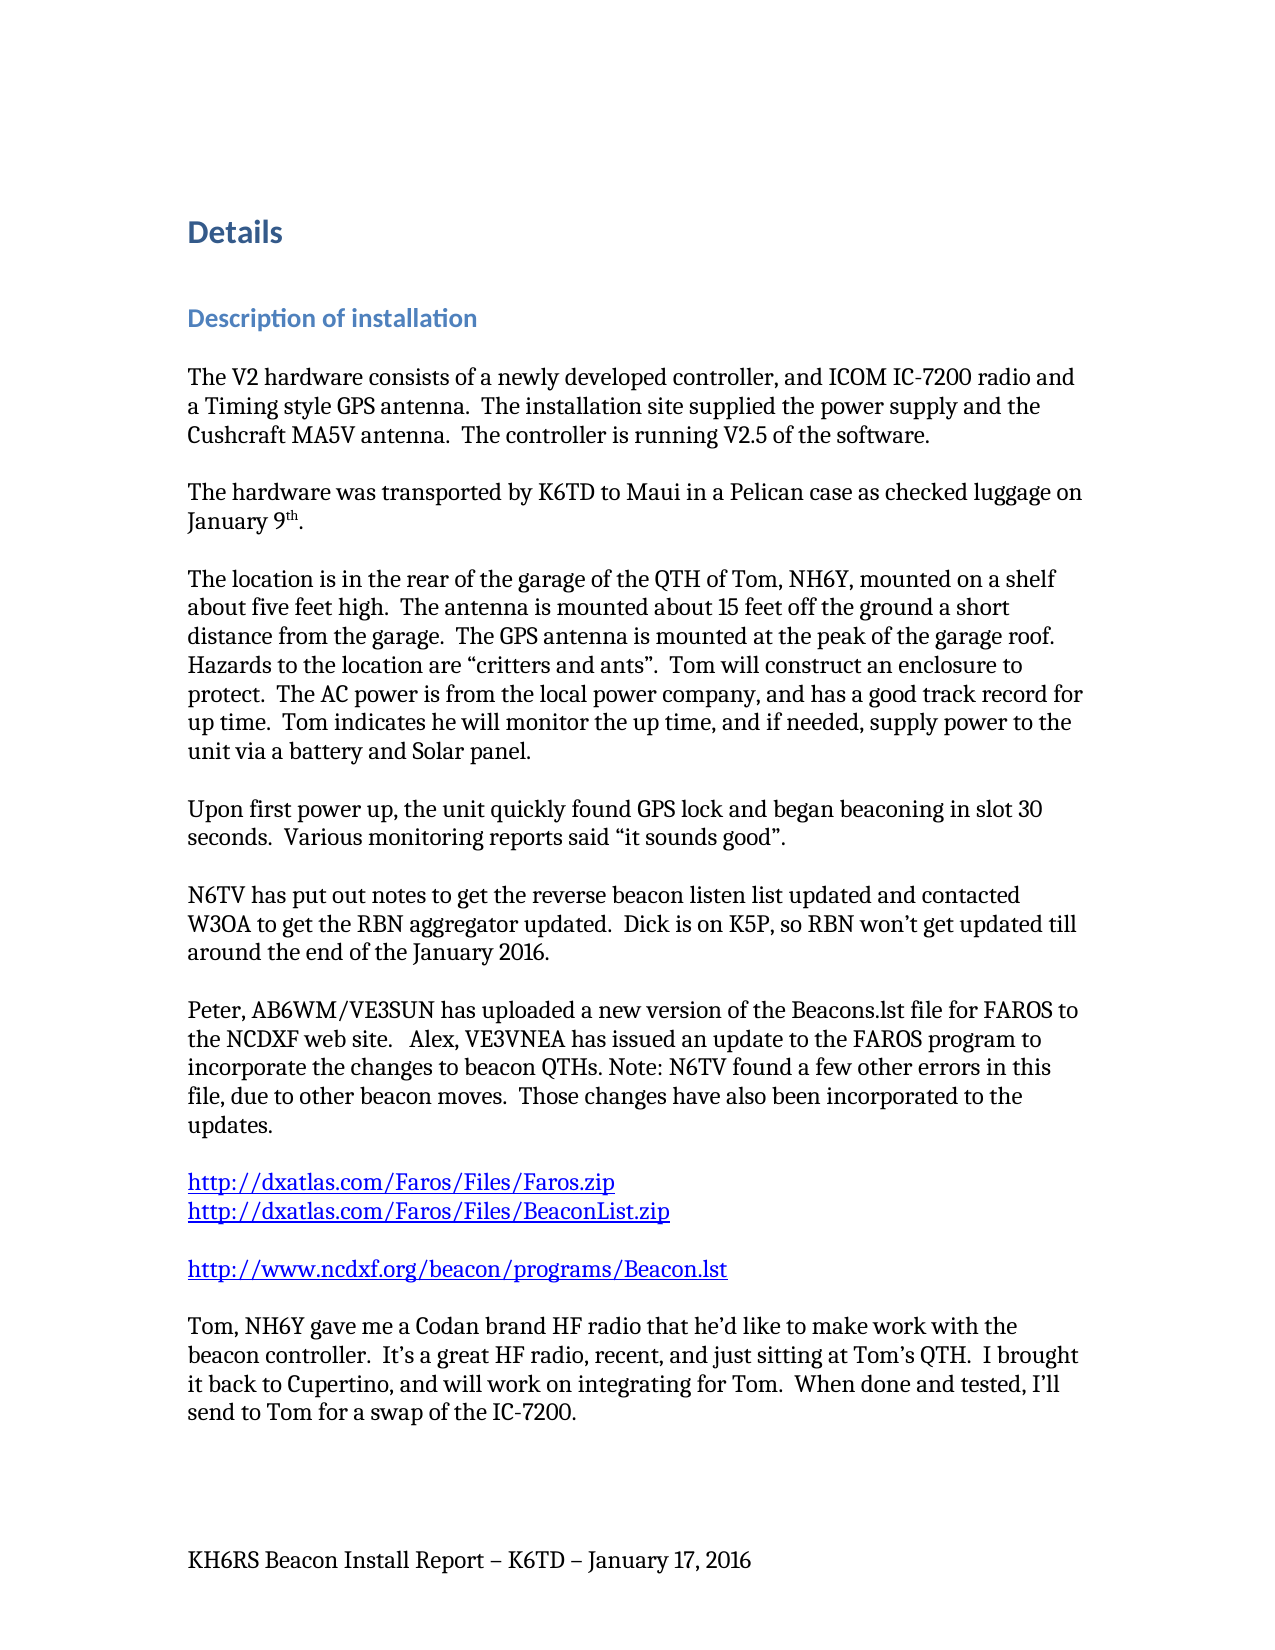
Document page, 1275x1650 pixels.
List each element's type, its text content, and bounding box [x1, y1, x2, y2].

text The V2 hardware consists of a newly developed controller, and ICOM IC-7200 radio and a Timing style GPS antenna. The installation site supplied the power supply and the Cushcraft MA5V antenna. The controller is running V2.5 of the software. [187, 363, 1087, 449]
subtitle Details [187, 211, 1087, 252]
text http://dxatlas.com/Faros/Files/BeaconList.zip [187, 1197, 1087, 1226]
text The location is in the rear of the garage of the QTH of Tom, NH6Y, mounted on a shelf about five feet high. The antenna is mounted about 15 feet off the ground a short distance from the garage. The GPS antenna is mounted at the peak of the garage roof. Hazards to the location are “critters and ants”. Tom will construct an enclosure to protect. The AC power is from the local power company, and has a good track record for up time. Tom indicates he will monitor the up time, and if needed, supply power to the unit via a battery and Solar panel. [187, 564, 1087, 766]
text The hardware was transported by K6TD to Maui in a Pelican case as checked luggage on January 9th. [187, 478, 1087, 536]
text http://www.ncdxf.org/beacon/programs/Beacon.lst [187, 1254, 1087, 1283]
text N6TV has put out notes to get the reverse beacon listen list updated and contacted W3OA to get the RBN aggregator updated. Dick is on K5P, so RBN won’t get updated till around the end of the January 2016. [187, 881, 1087, 967]
text http://dxatlas.com/Faros/Files/Faros.zip [187, 1168, 1087, 1197]
text Upon first power up, the unit quickly found GPS lock and began beaconing in slot 30 seconds. Various monitoring reports said “it sounds good”. [187, 794, 1087, 852]
subtitle Description of installation [187, 302, 1087, 334]
text Tom, NH6Y gave me a Codan brand HF radio that he’d like to make work with the beacon controller. It’s a great HF radio, recent, and just sitting at Tom’s QTH. I brought it back to Cupertino, and will work on integrating for Tom. When done and tested, I’ll send to Tom for a swap of the IC-7200. [187, 1312, 1087, 1427]
text Peter, AB6WM/VE3SUN has uploaded a new version of the Beacons.lst file for FAROS to the NCDXF web site. Alex, VE3VNEA has issued an update to the FAROS program to incorporate the changes to beacon QTHs. Note: N6TV found a few other errors in this file, due to other beacon moves. Those changes have also been incorporated to the updates. [187, 996, 1087, 1139]
